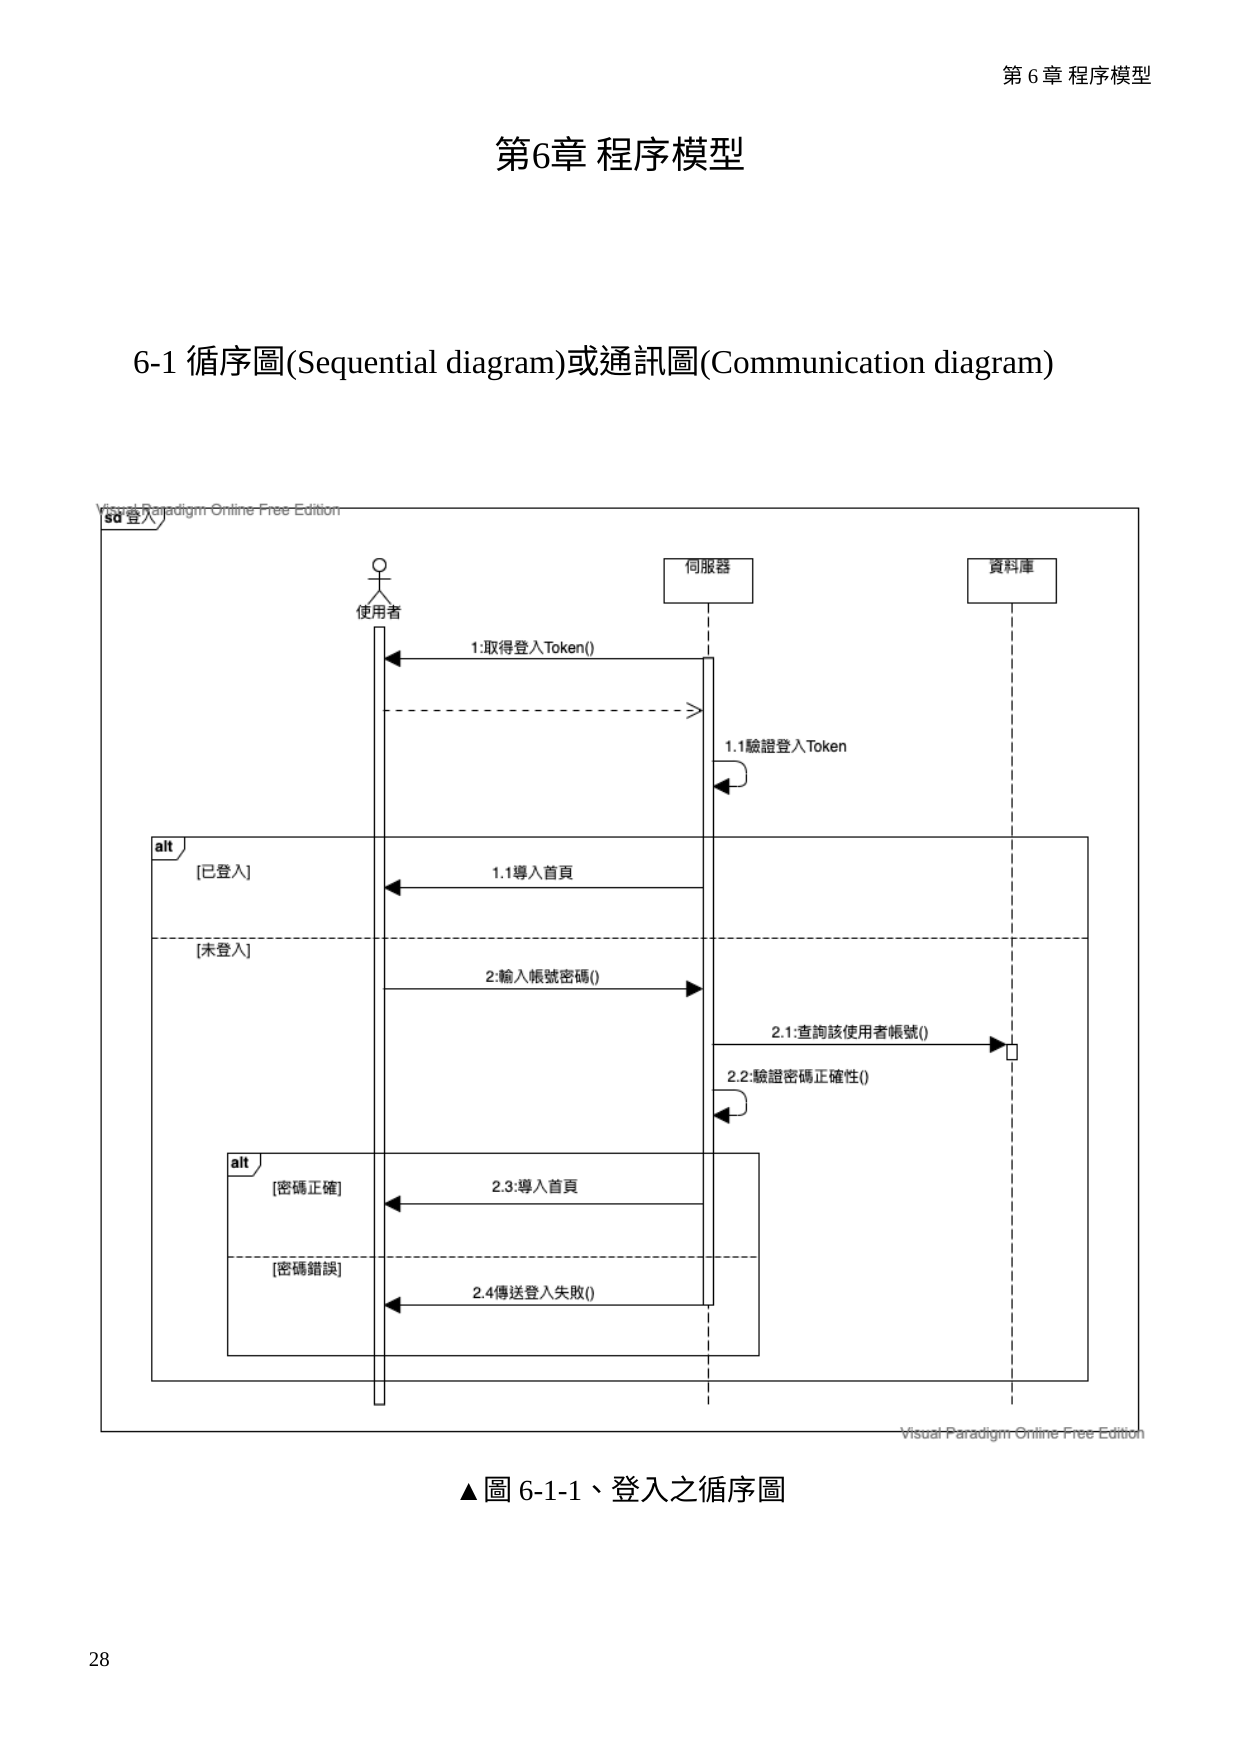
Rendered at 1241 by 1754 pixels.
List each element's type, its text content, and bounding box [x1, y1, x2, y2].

subtitle 循序圖(Sequential diagram)或通訊圖(Communication diagram) [133, 319, 1152, 399]
picture [88, 495, 1152, 1445]
subtitle 程序模型 [89, 113, 1152, 192]
